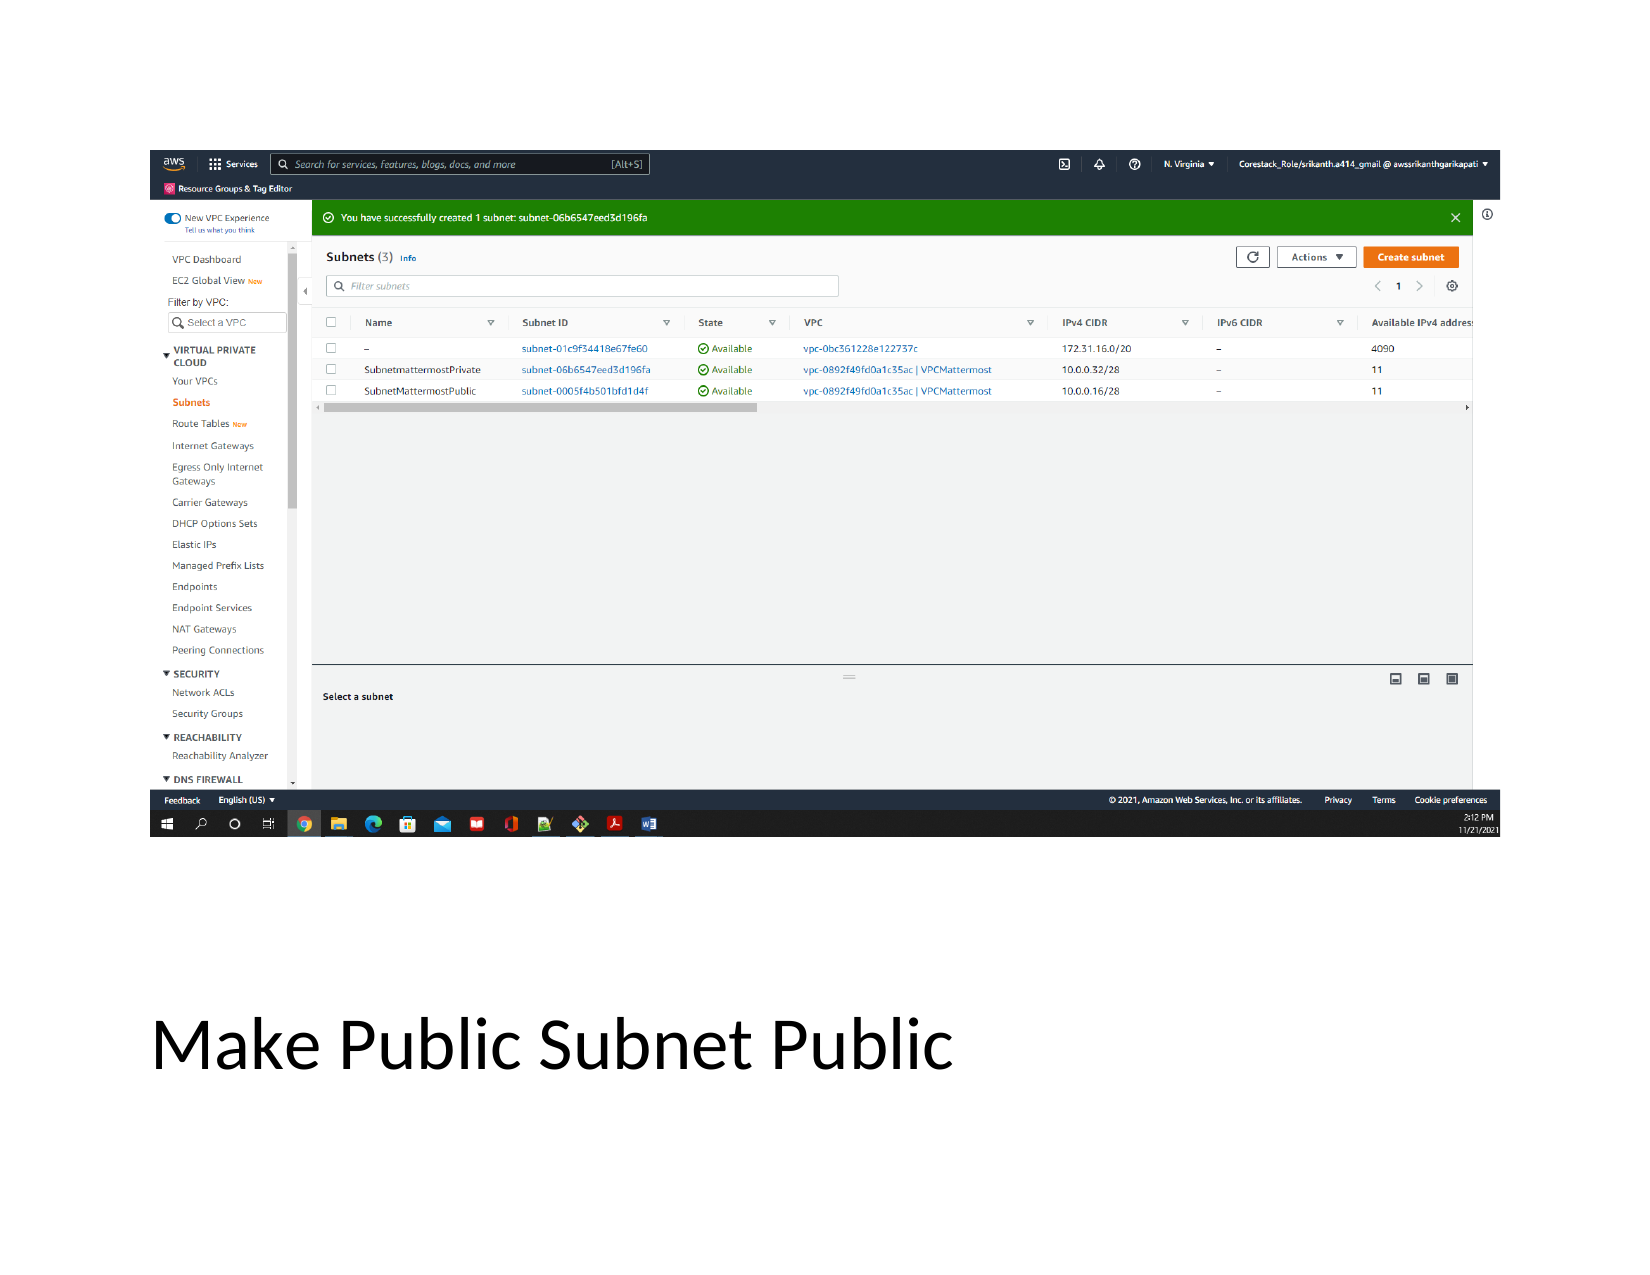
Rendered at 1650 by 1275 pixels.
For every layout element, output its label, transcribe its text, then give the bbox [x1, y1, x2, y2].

text Make Public Subnet Public [150, 996, 1500, 1088]
picture [150, 150, 1500, 837]
